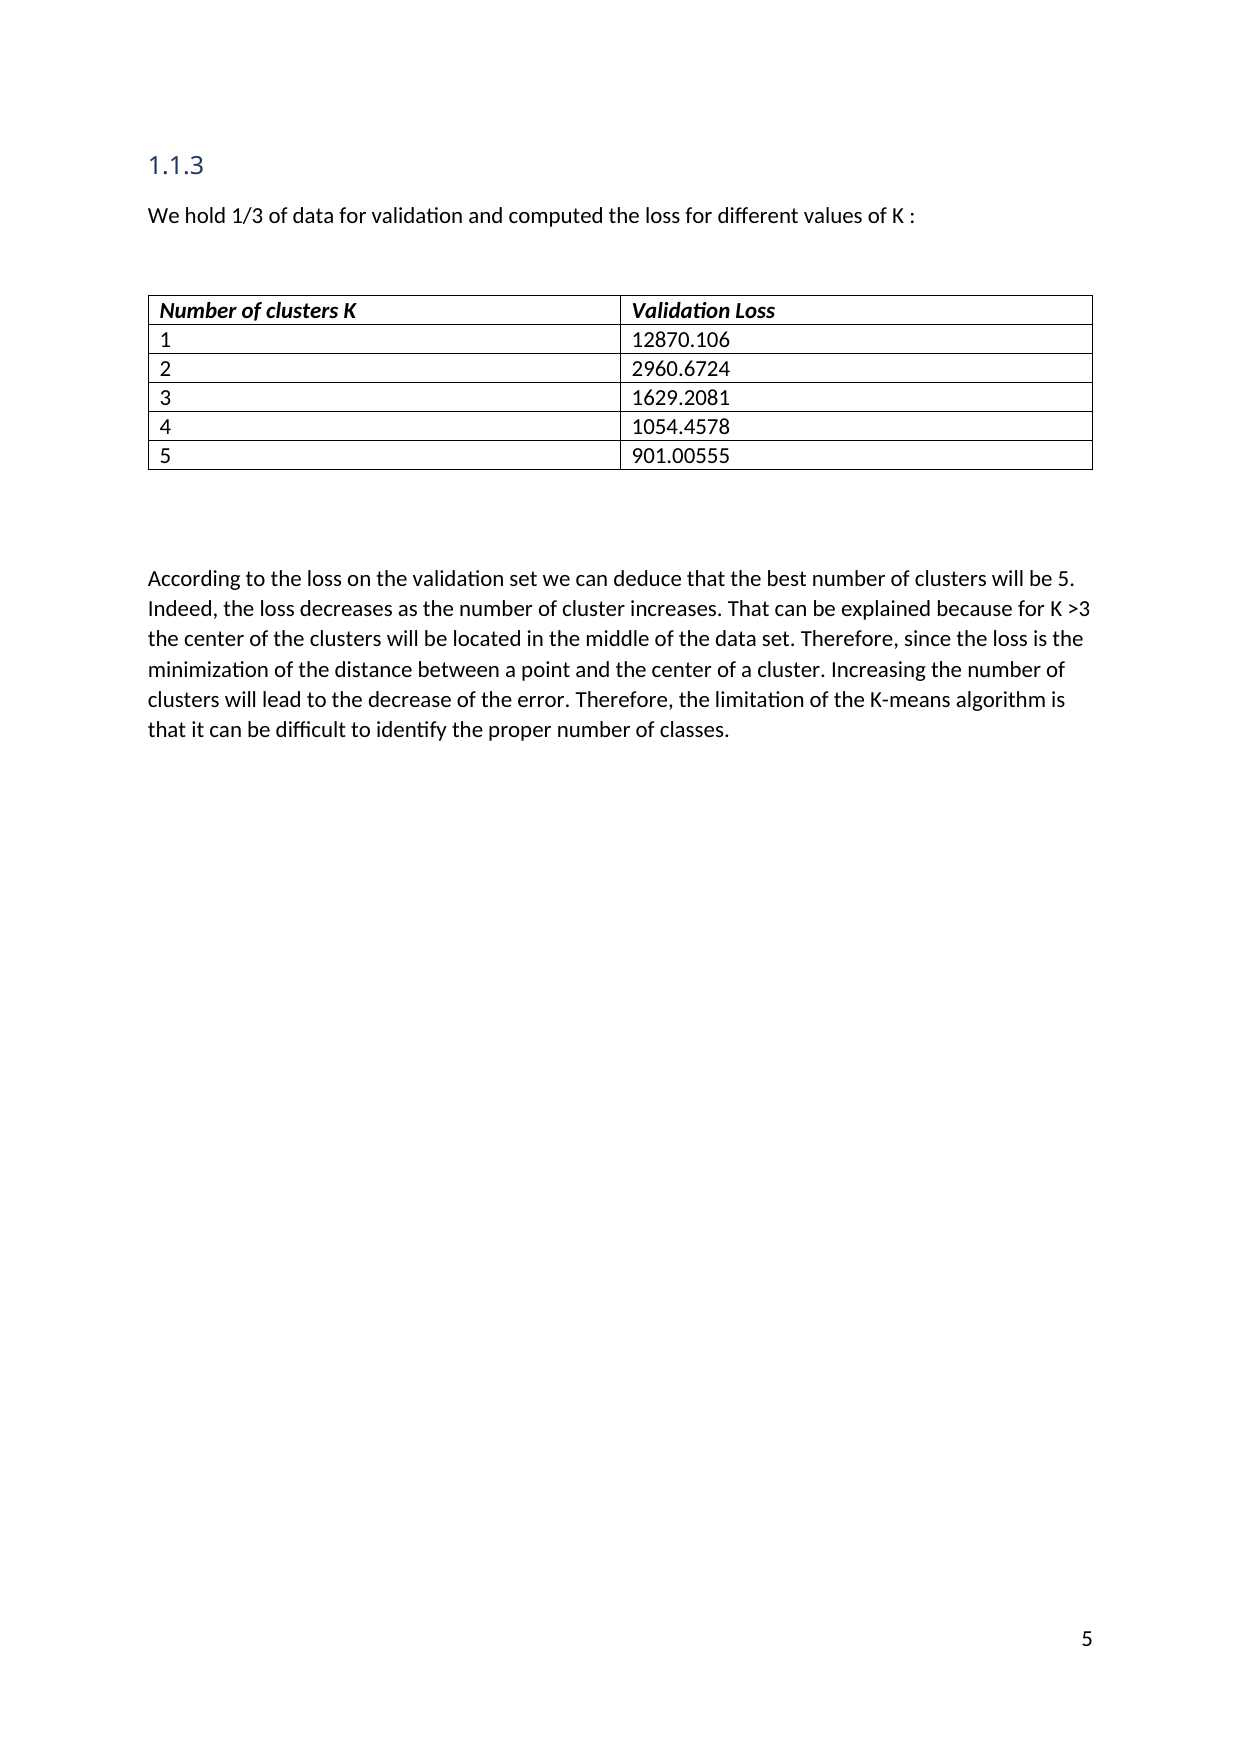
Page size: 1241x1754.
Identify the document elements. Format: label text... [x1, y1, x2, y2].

table_cell 1 [149, 325, 620, 353]
text According to the loss on the validation set we can deduce that the best number of clusters will be 5. Indeed, the loss decreases as the number of cluster increases. That can be explained because for K >3 the center of the clusters will be located in the middle of the data set. Therefore, since the loss is the minimization of the distance between a point and the center of a cluster. Increasing the number of clusters will lead to the decrease of the error. Therefore, the limitation of the K-means algorithm is that it can be difficult to identify the proper number of classes. [148, 564, 1093, 743]
table_cell 2 [149, 354, 620, 382]
table_cell 1054.4578 [621, 412, 1092, 440]
table_cell 4 [149, 412, 620, 440]
table_cell 3 [149, 383, 620, 411]
text We hold 1/3 of data for validation and computed the loss for different values of K : [148, 201, 1093, 229]
table_cell 1629.2081 [621, 383, 1092, 411]
table_header Validation Loss [621, 296, 1092, 324]
table_cell 901.00555 [621, 441, 1092, 469]
table_cell 5 [149, 441, 620, 469]
text 1.1.3 [148, 148, 1093, 182]
table_header Number of clusters K [149, 296, 620, 324]
table_cell 12870.106 [621, 325, 1092, 353]
table_cell 2960.6724 [621, 354, 1092, 382]
